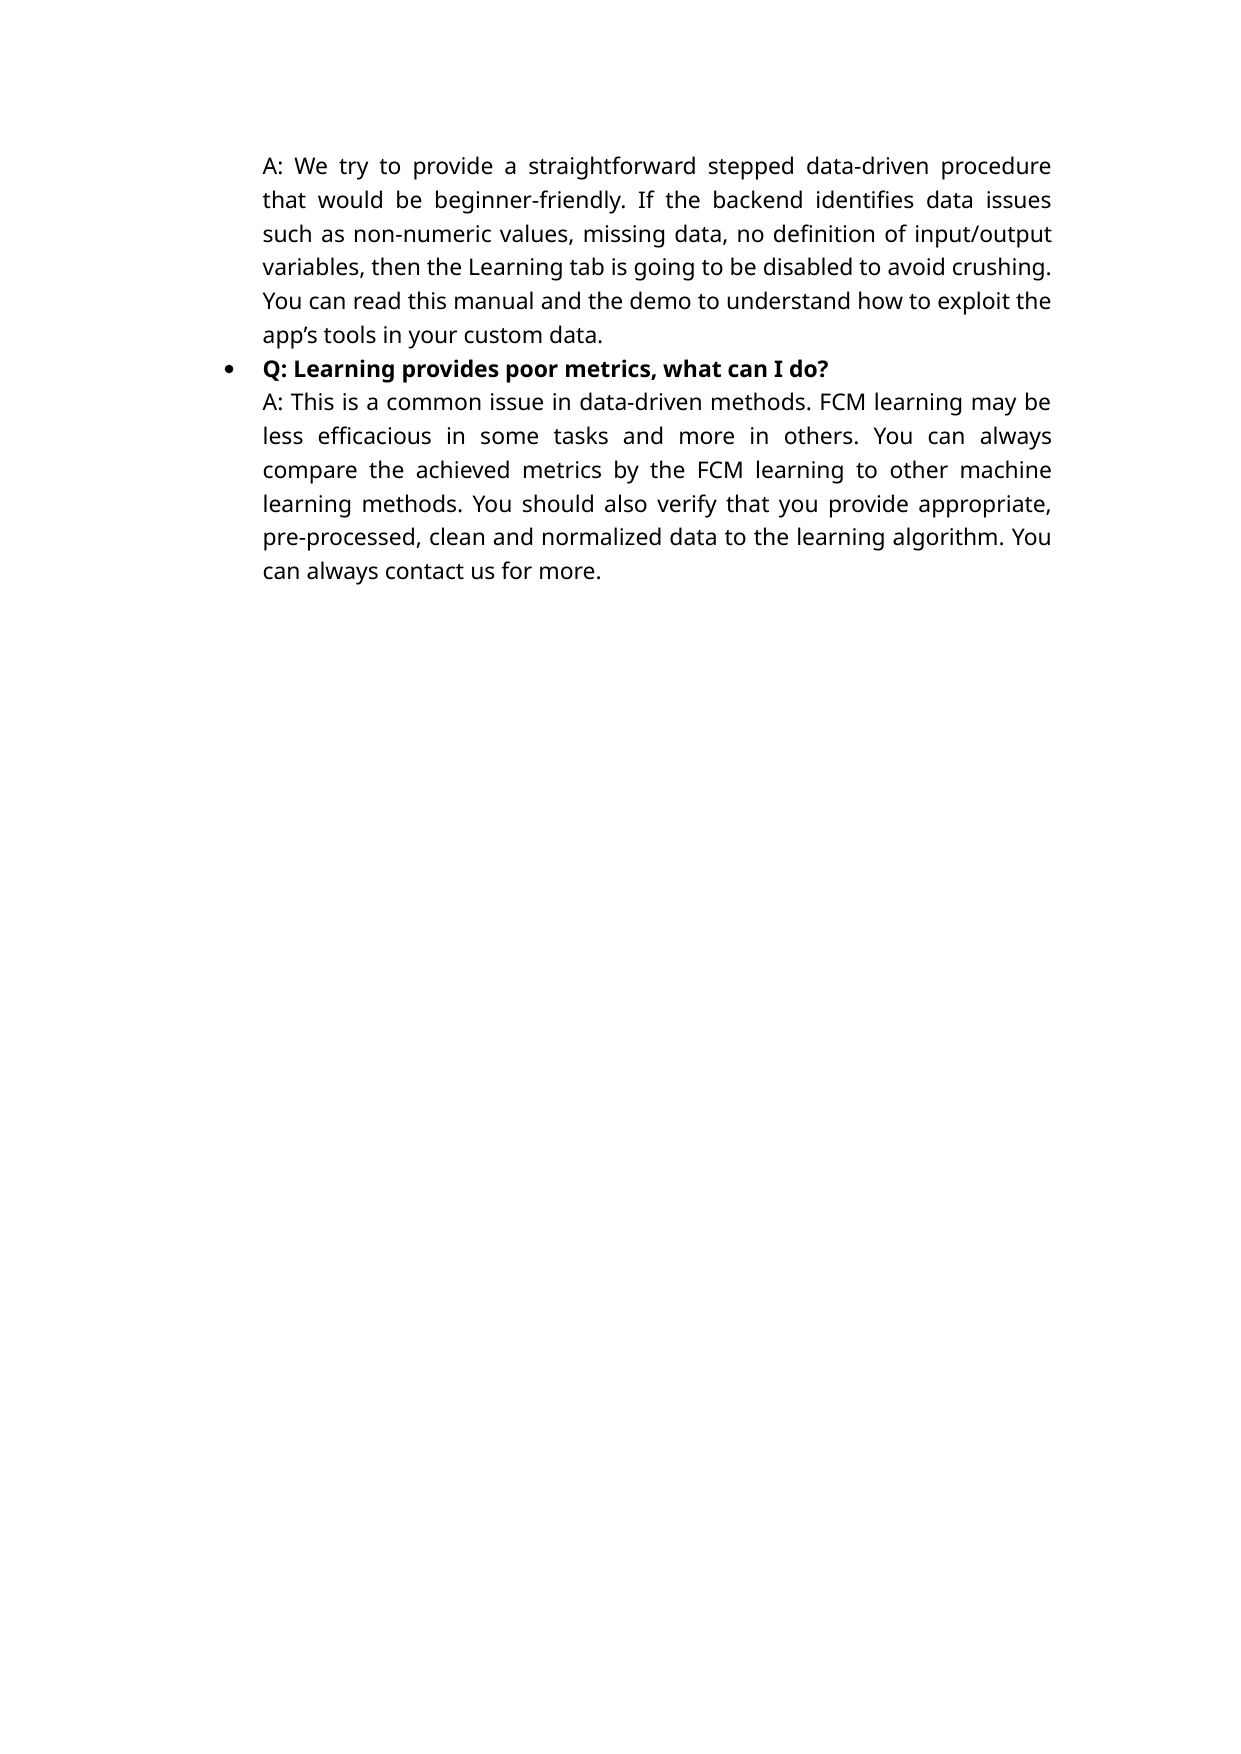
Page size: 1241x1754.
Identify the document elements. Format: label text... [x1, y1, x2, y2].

list A: We try to provide a straightforward stepped data-driven procedure that would be beginner-friendly. If the backend identifies data issues such as non-numeric values, missing data, no definition of input/output variables, then the Learning tab is going to be disabled to avoid crushing. You can read this manual and the demo to understand how to exploit the app’s tools in your custom data. [262, 150, 1053, 350]
list A: This is a common issue in data-driven methods. FCM learning may be less efficacious in some tasks and more in others. You can always compare the achieved metrics by the FCM learning to other machine learning methods. You should also verify that you provide appropriate, pre-processed, clean and normalized data to the learning algorithm. You can always contact us for more. [262, 386, 1053, 586]
list Q: Learning provides poor metrics, what can I do? [225, 352, 1053, 384]
